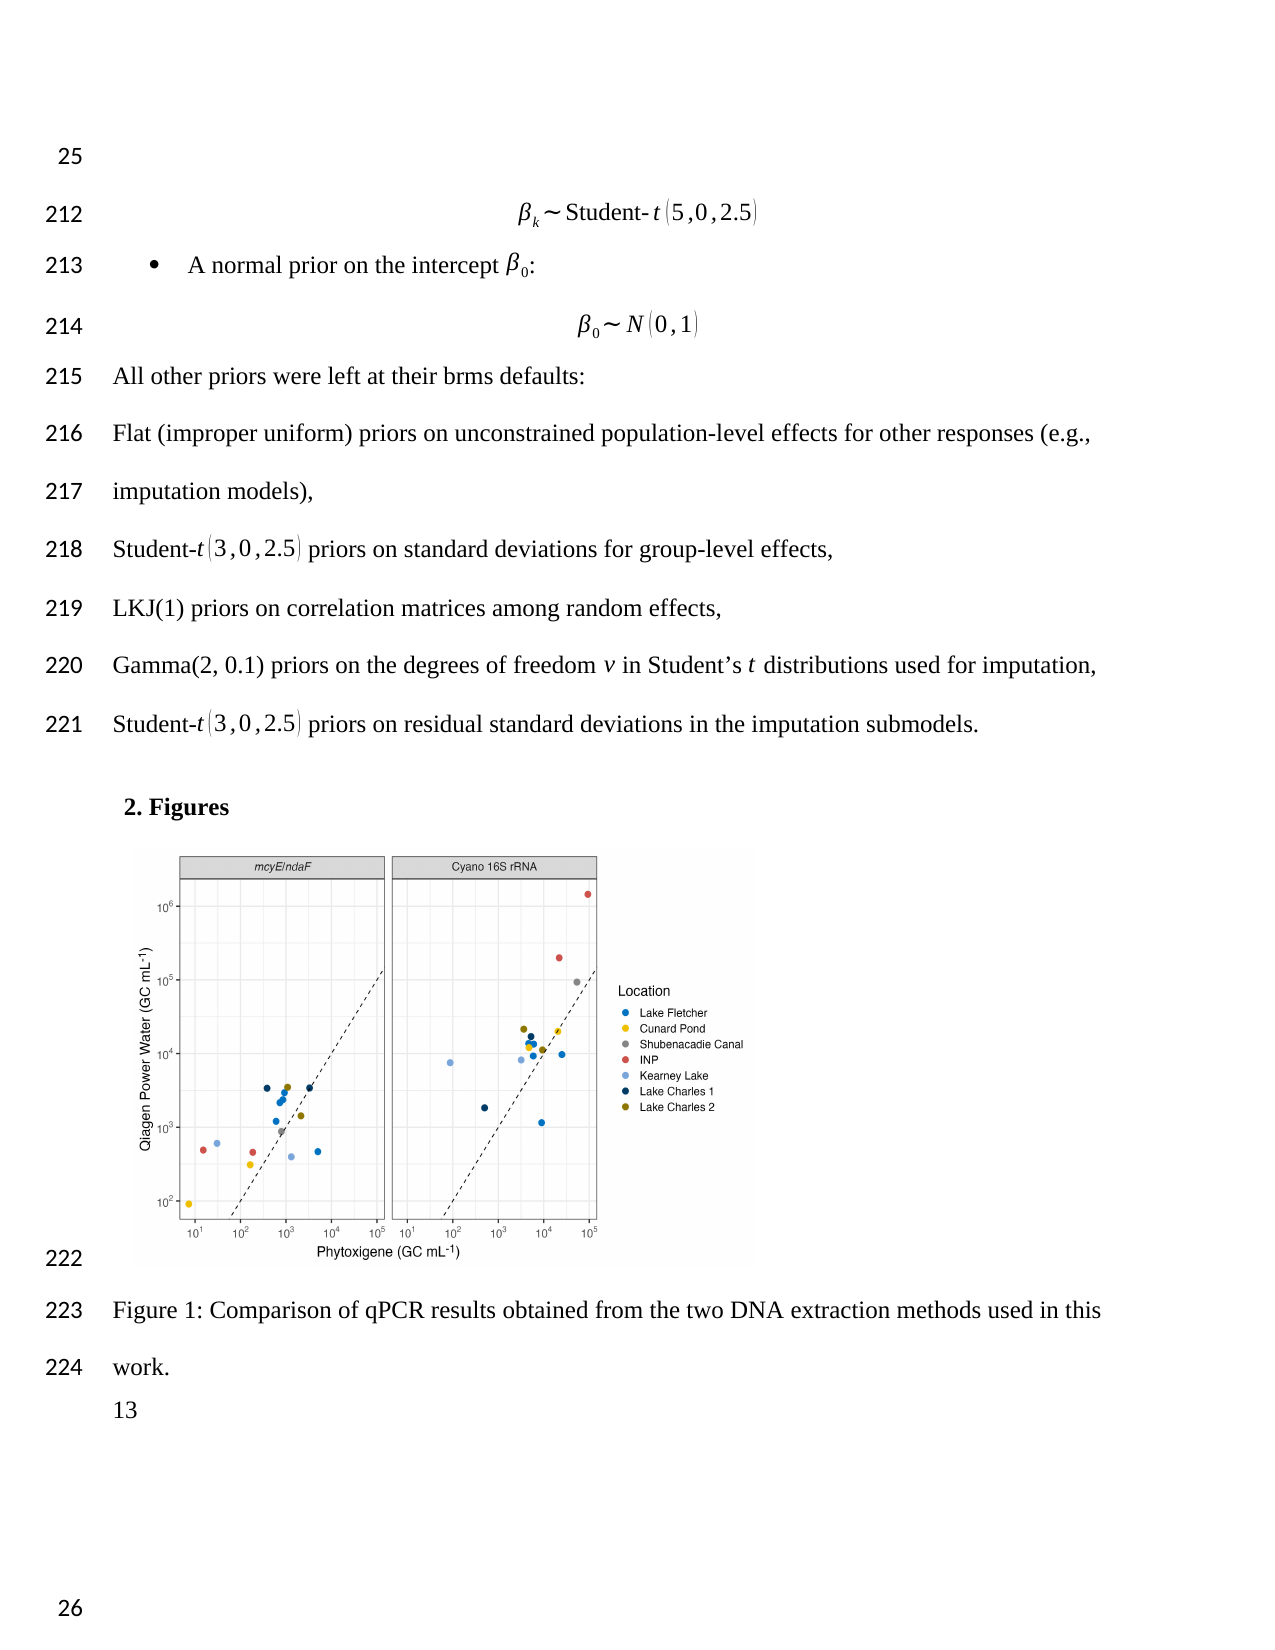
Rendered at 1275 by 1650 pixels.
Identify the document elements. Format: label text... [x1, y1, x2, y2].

picture [131, 849, 757, 1267]
list A normal prior on the intercept : [150, 249, 1163, 280]
subtitle 2. Figures [123, 792, 1152, 821]
table_header Figure 1: Comparison of qPCR results obtained from the two DNA extraction methods used in this work. [112, 767, 1163, 849]
